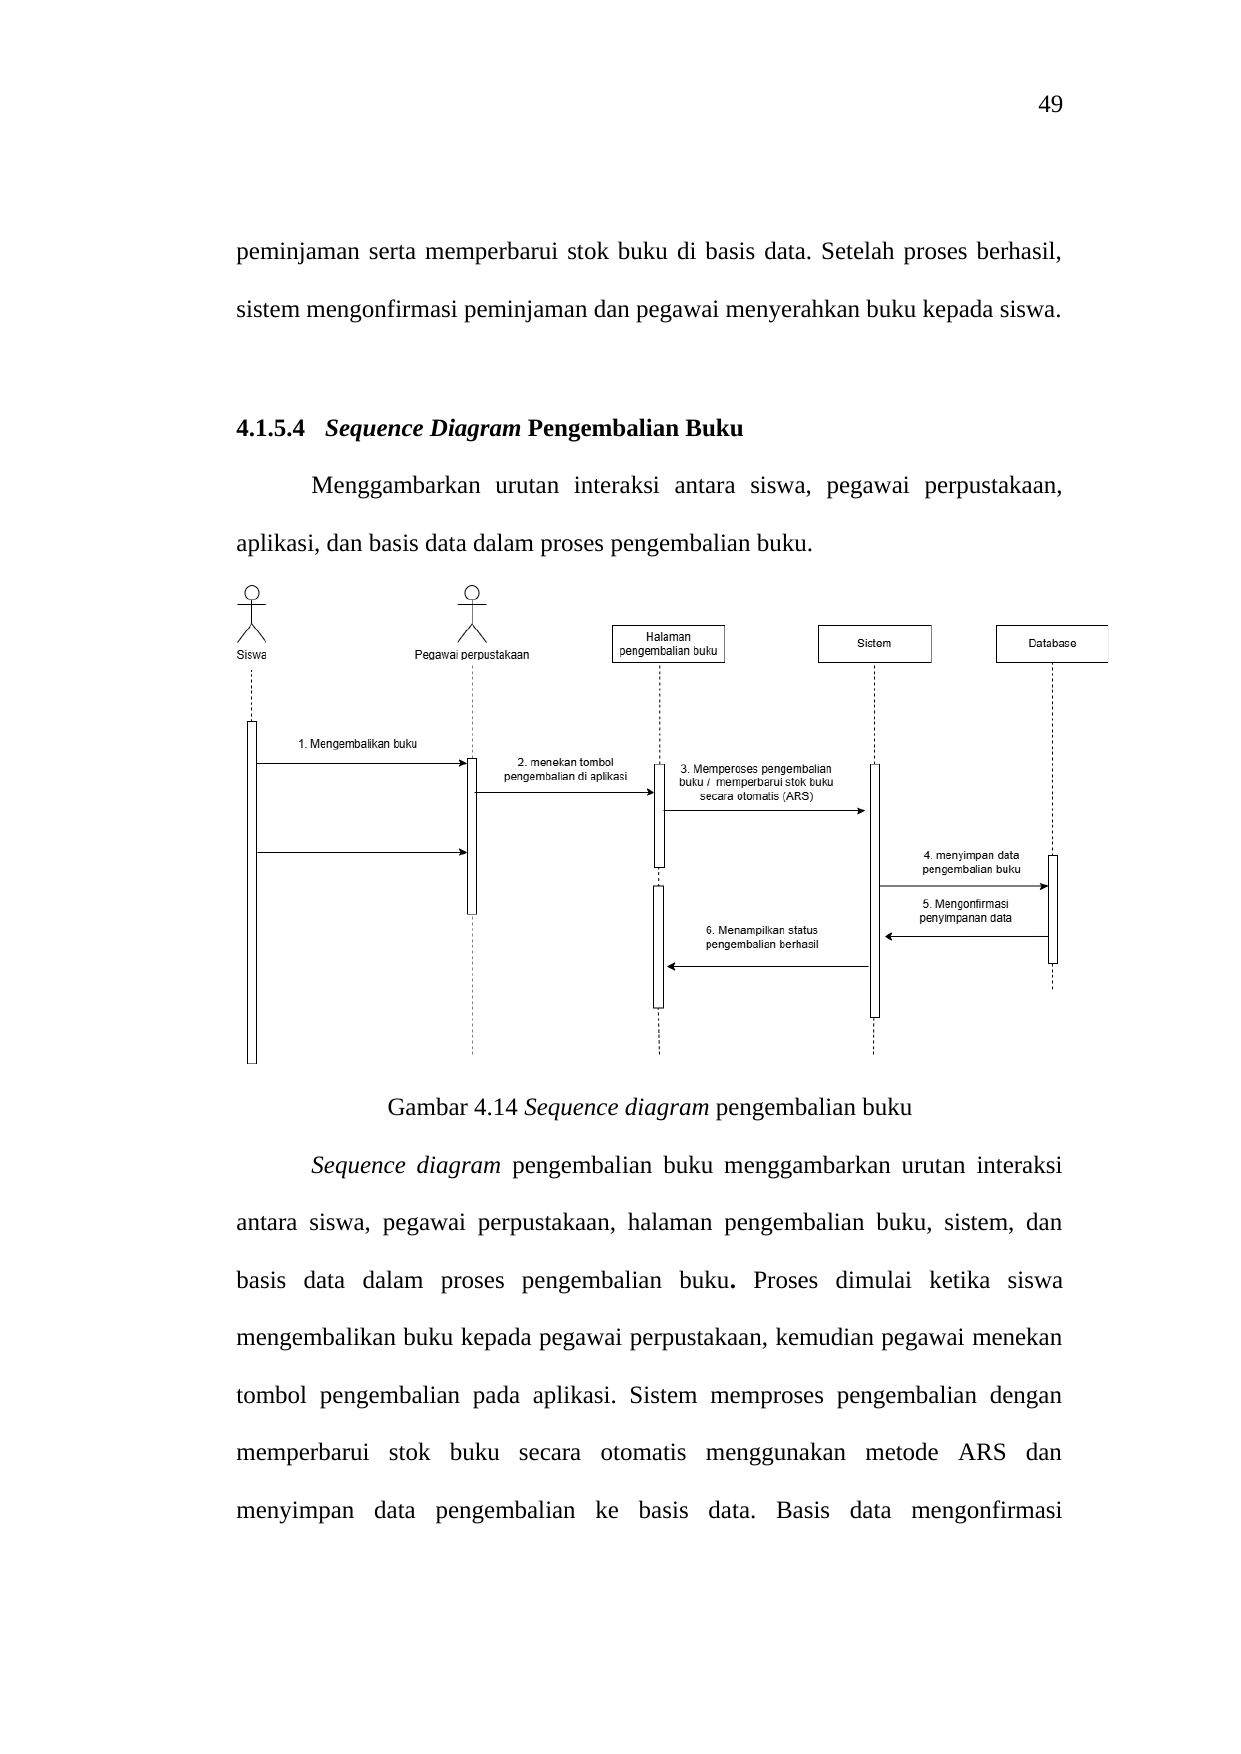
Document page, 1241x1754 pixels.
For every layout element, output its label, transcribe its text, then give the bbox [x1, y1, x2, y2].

picture [236, 585, 1109, 1064]
text Gambar 4.14 Sequence diagram pengembalian buku [236, 1092, 1063, 1121]
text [236, 236, 1063, 322]
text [236, 1150, 1063, 1524]
subtitle 4.1.5.4 Sequence Diagram Pengembalian Buku [236, 413, 1063, 442]
text Menggambarkan urutan interaksi antara siswa, pegawai perpustakaan, aplikasi, dan basis data dalam proses pengembalian buku. [236, 470, 1063, 557]
